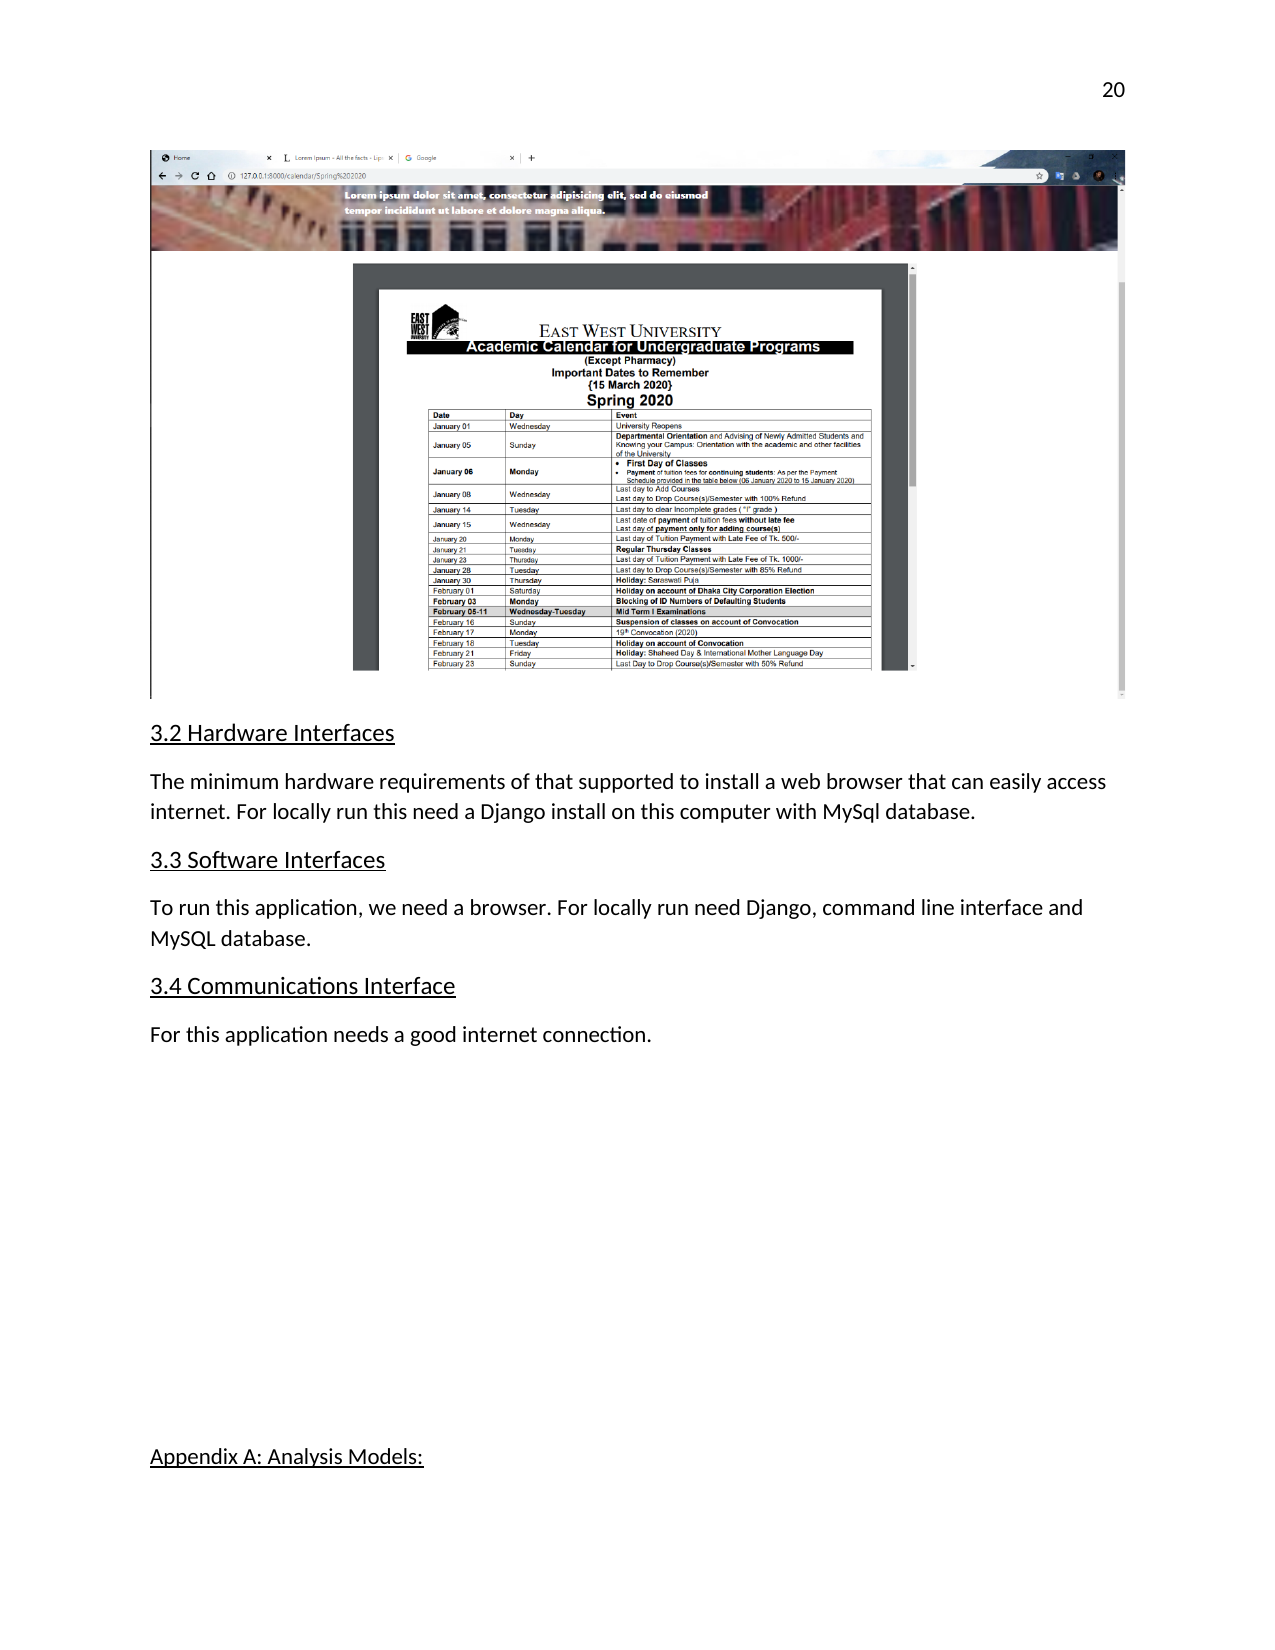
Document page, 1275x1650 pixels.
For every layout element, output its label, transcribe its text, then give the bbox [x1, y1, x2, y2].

text 3.2 Hardware Interfaces [150, 717, 1125, 748]
text The minimum hardware requirements of that supported to install a web browser that can easily access internet. For locally run this need a Django install on this computer with MySql database. [150, 767, 1125, 825]
text 3.4 Communications Interface [150, 971, 1125, 1001]
text Appendix A: Analysis Models: [150, 1442, 1125, 1470]
text 3.3 Software Interfaces [150, 844, 1125, 874]
picture [150, 150, 1125, 699]
text For this application needs a good internet connection. [150, 1020, 1125, 1048]
text To run this application, we need a browser. For locally run need Django, command line interface and MySQL database. [150, 893, 1125, 952]
